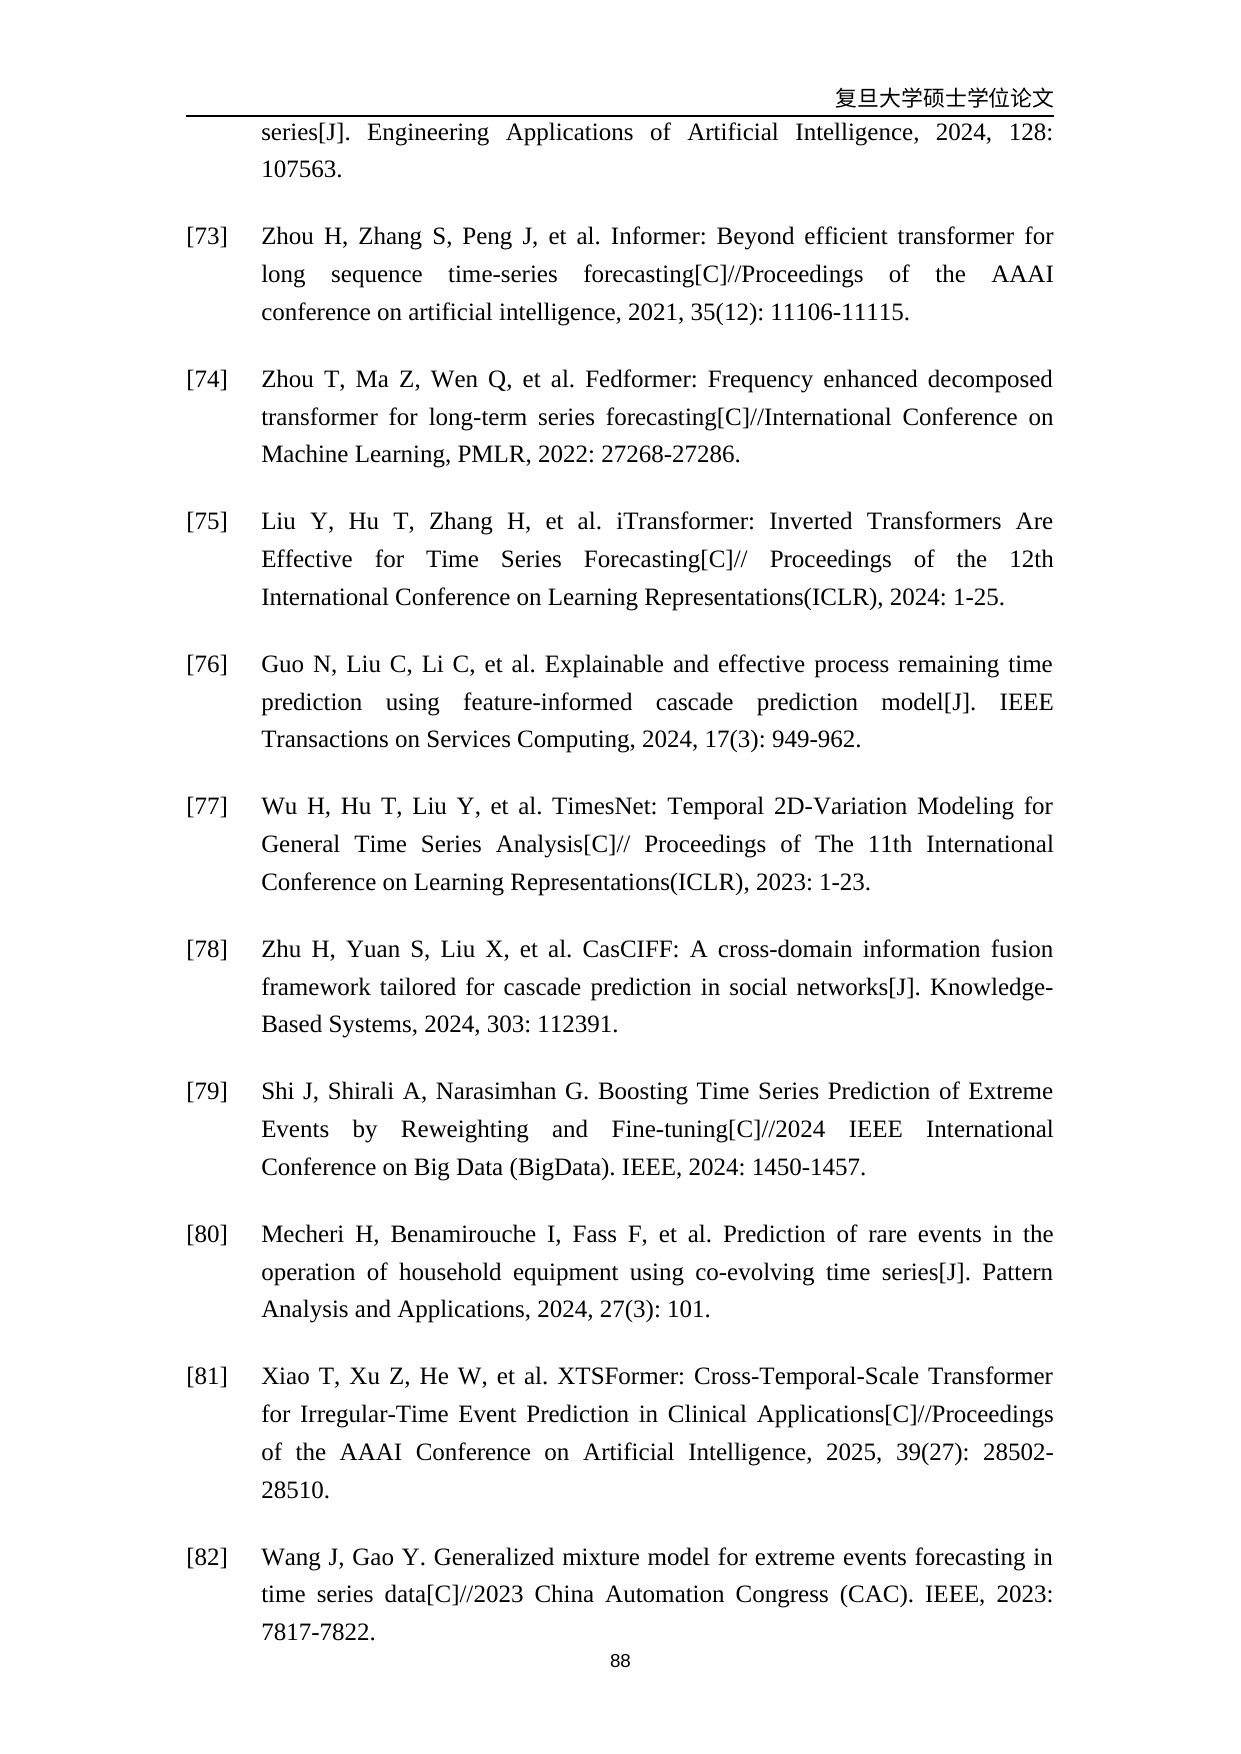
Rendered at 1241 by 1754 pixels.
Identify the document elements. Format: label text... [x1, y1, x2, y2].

list Xiao T, Xu Z, He W, et al. XTSFormer: Cross-Temporal-Scale Transformer for Irregular-Time Event Prediction in Clinical Applications[C]//Proceedings of the AAAI Conference on Artificial Intelligence, 2025, 39(27): 28502-28510. [186, 1361, 1054, 1504]
list Wu H, Hu T, Liu Y, et al. TimesNet: Temporal 2D-Variation Modeling for General Time Series Analysis[C]// Proceedings of The 11th International Conference on Learning Representations(ICLR), 2023: 1-23. [186, 791, 1054, 896]
list Shi J, Shirali A, Narasimhan G. Boosting Time Series Prediction of Extreme Events by Reweighting and Fine-tuning[C]//2024 IEEE International Conference on Big Data (BigData). IEEE, 2024: 1450-1457. [186, 1076, 1054, 1181]
list Zhou H, Zhang S, Peng J, et al. Informer: Beyond efficient transformer for long sequence time-series forecasting[C]//Proceedings of the AAAI conference on artificial intelligence, 2021, 35(12): 11106-11115. [186, 221, 1054, 326]
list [186, 117, 1054, 183]
list Mecheri H, Benamirouche I, Fass F, et al. Prediction of rare events in the operation of household equipment using co-evolving time series[J]. Pattern Analysis and Applications, 2024, 27(3): 101. [186, 1219, 1054, 1323]
list Zhou T, Ma Z, Wen Q, et al. Fedformer: Frequency enhanced decomposed transformer for long-term series forecasting[C]//International Conference on Machine Learning, PMLR, 2022: 27268-27286. [186, 364, 1054, 468]
list Wang J, Gao Y. Generalized mixture model for extreme events forecasting in time series data[C]//2023 China Automation Congress (CAC). IEEE, 2023: 7817-7822. [186, 1542, 1054, 1646]
list Guo N, Liu C, Li C, et al. Explainable and effective process remaining time prediction using feature-informed cascade prediction model[J]. IEEE Transactions on Services Computing, 2024, 17(3): 949-962. [186, 649, 1054, 753]
list Liu Y, Hu T, Zhang H, et al. iTransformer: Inverted Transformers Are Effective for Time Series Forecasting[C]// Proceedings of the 12th International Conference on Learning Representations(ICLR), 2024: 1-25. [186, 506, 1054, 611]
list Zhu H, Yuan S, Liu X, et al. CasCIFF: A cross-domain information fusion framework tailored for cascade prediction in social networks[J]. Knowledge-Based Systems, 2024, 303: 112391. [186, 934, 1054, 1038]
